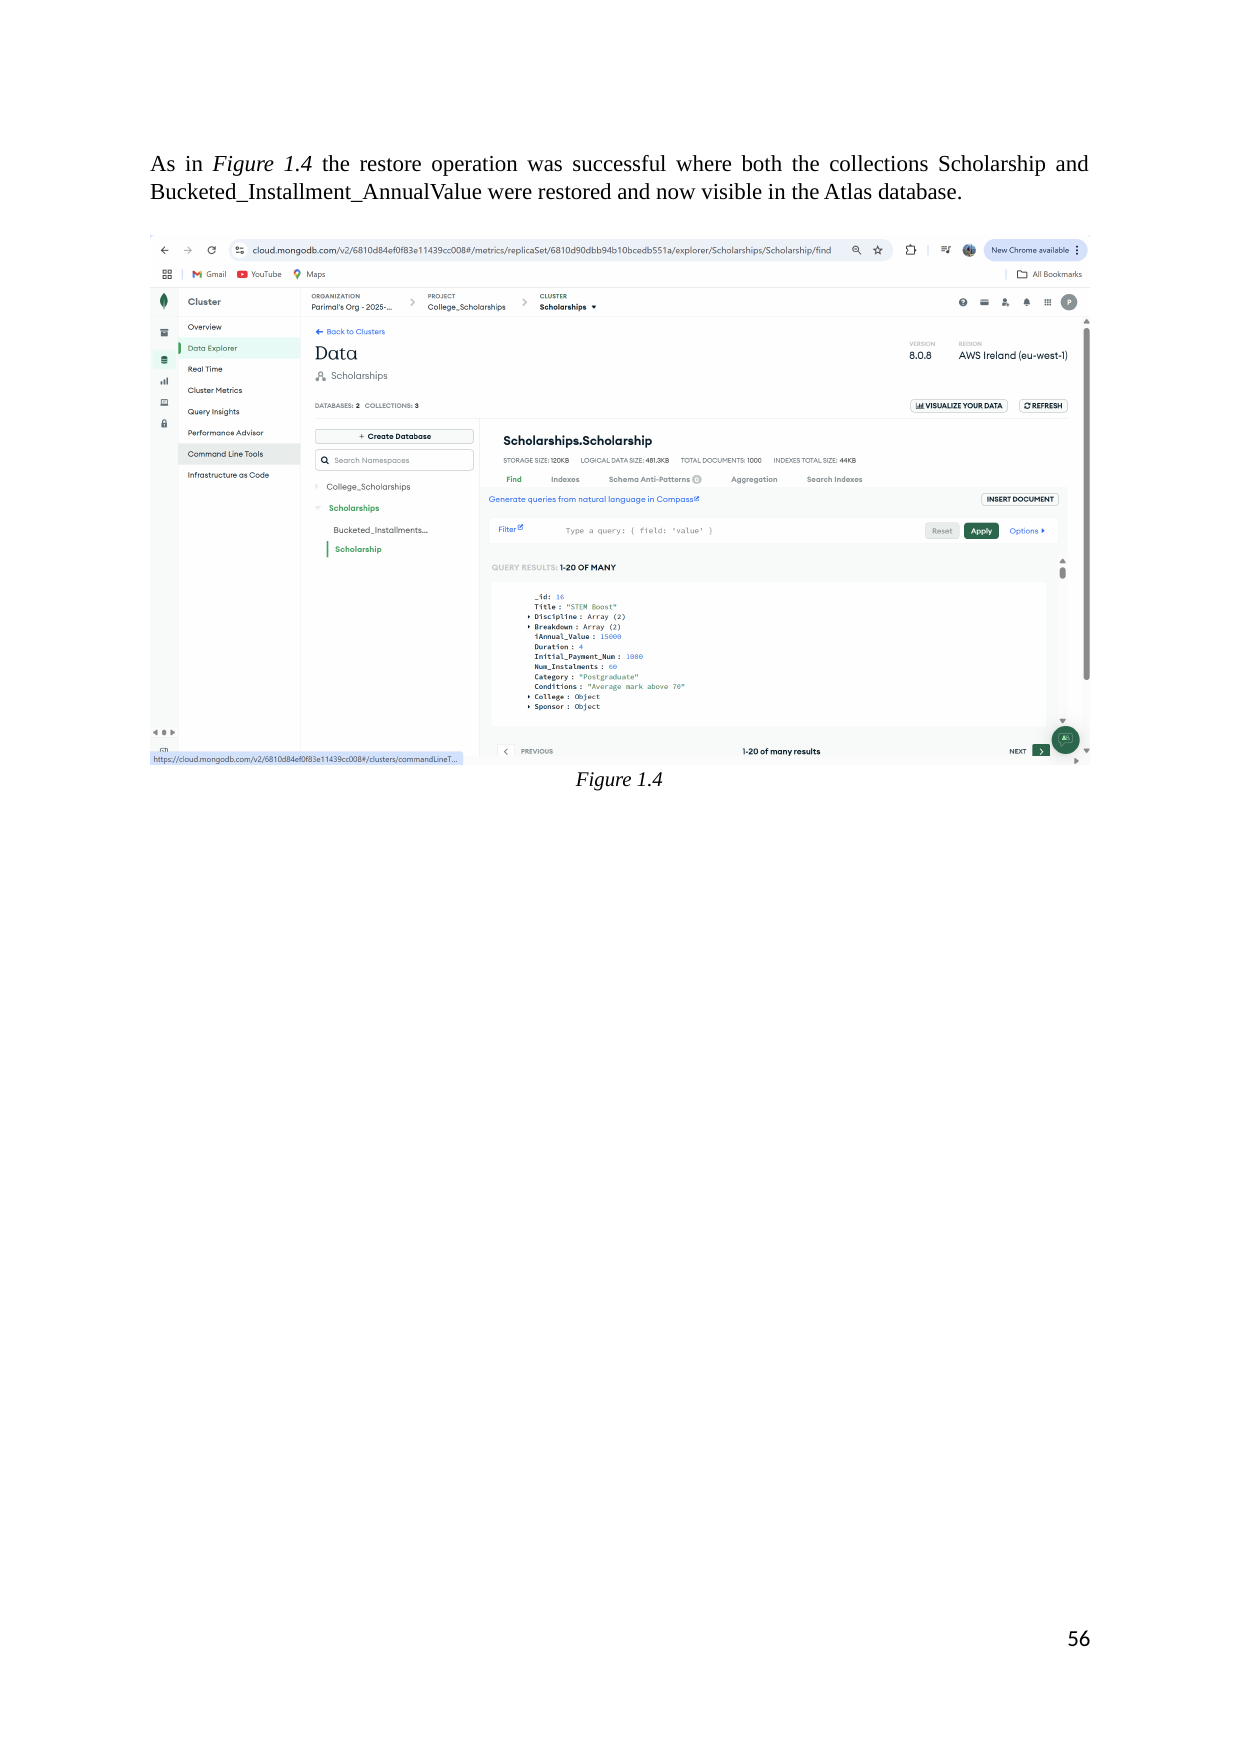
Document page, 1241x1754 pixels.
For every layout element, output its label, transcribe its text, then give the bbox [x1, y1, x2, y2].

picture [150, 235, 1091, 765]
text As in Figure 1.4 the restore operation was successful where both the collections Scholarship and Bucketed_Installment_AnnualValue were restored and now visible in the Atlas database. [150, 150, 1090, 205]
text Figure 1.4 [150, 767, 1090, 791]
